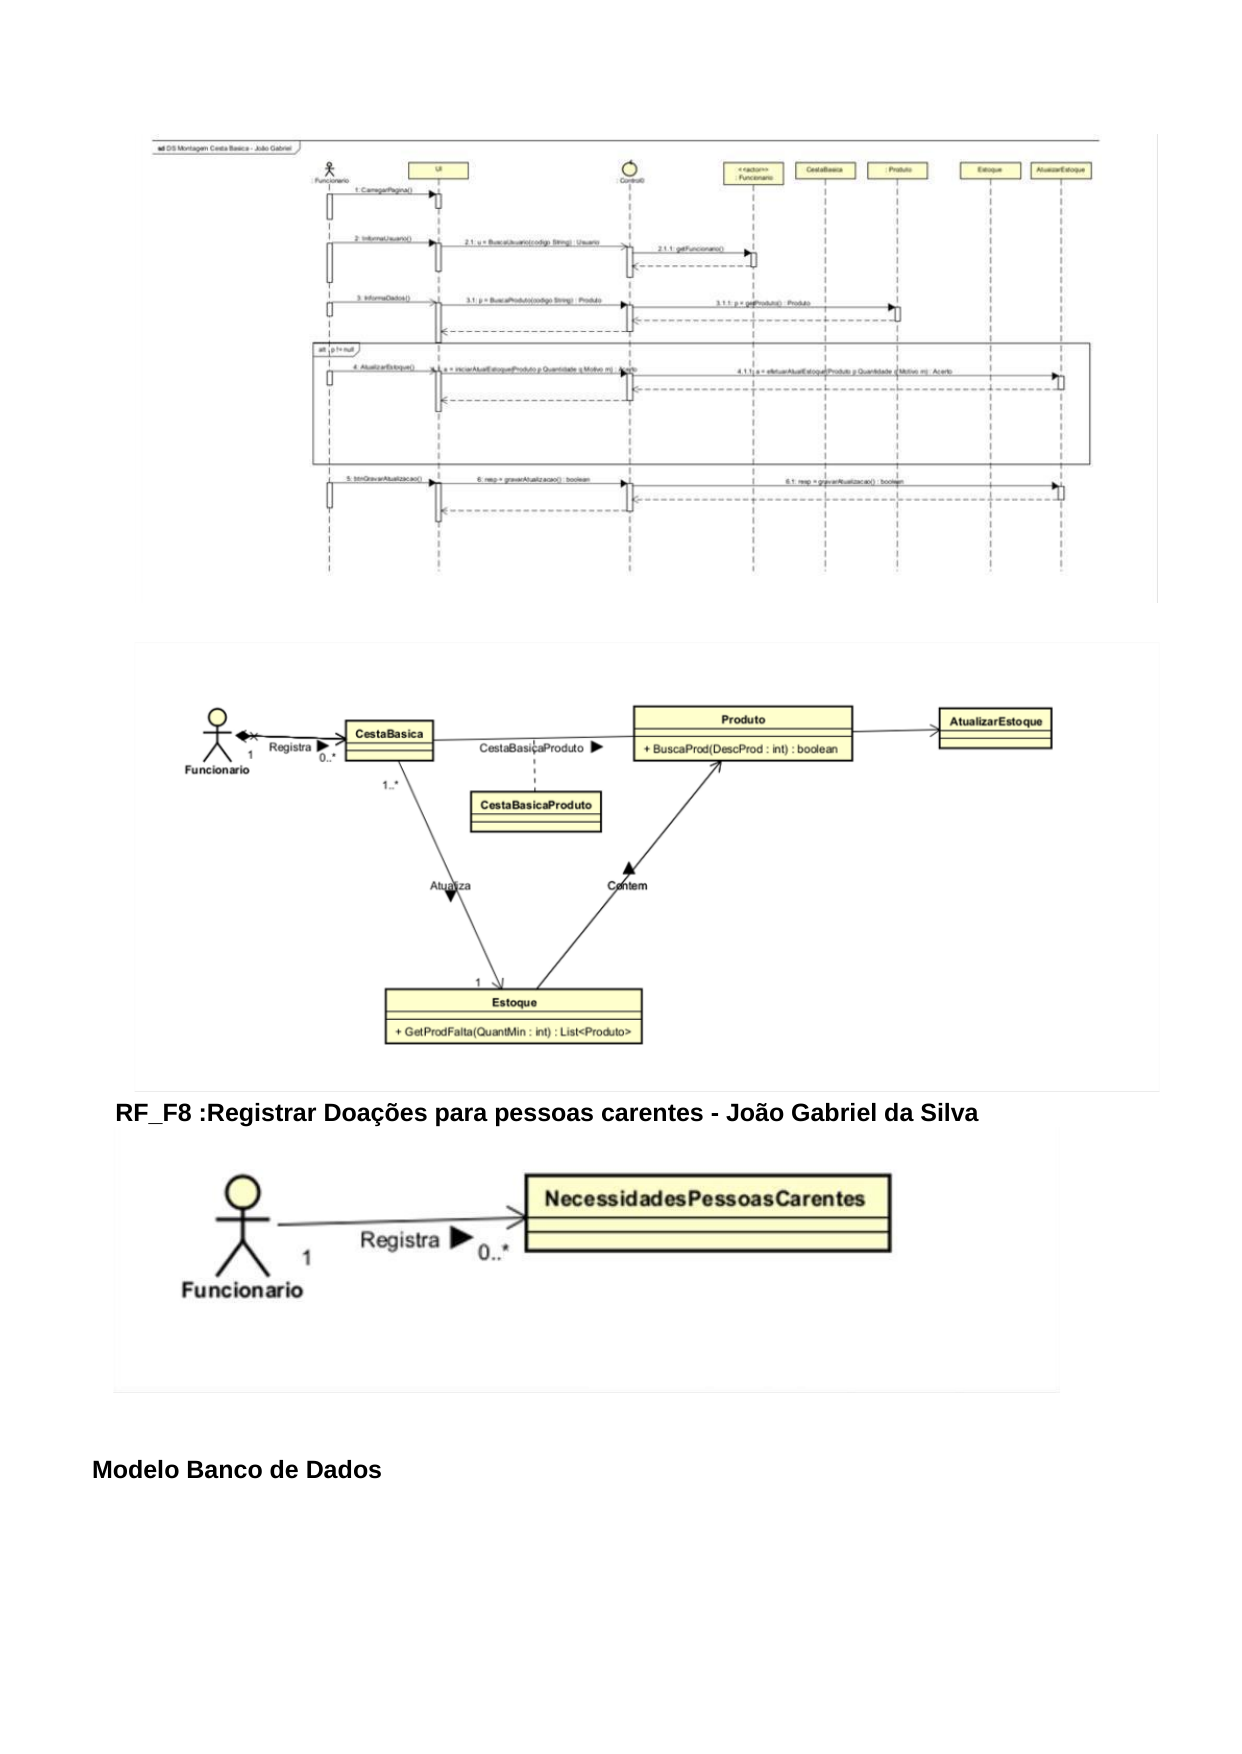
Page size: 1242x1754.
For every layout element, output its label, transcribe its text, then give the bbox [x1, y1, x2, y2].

picture [134, 642, 1160, 1093]
text Modelo Banco de Dados [92, 1455, 1171, 1483]
picture [134, 134, 1160, 603]
picture [113, 1127, 1061, 1394]
text RF_F8 :Registrar Doações para pessoas carentes - João Gabriel da Silva [115, 1098, 1171, 1127]
